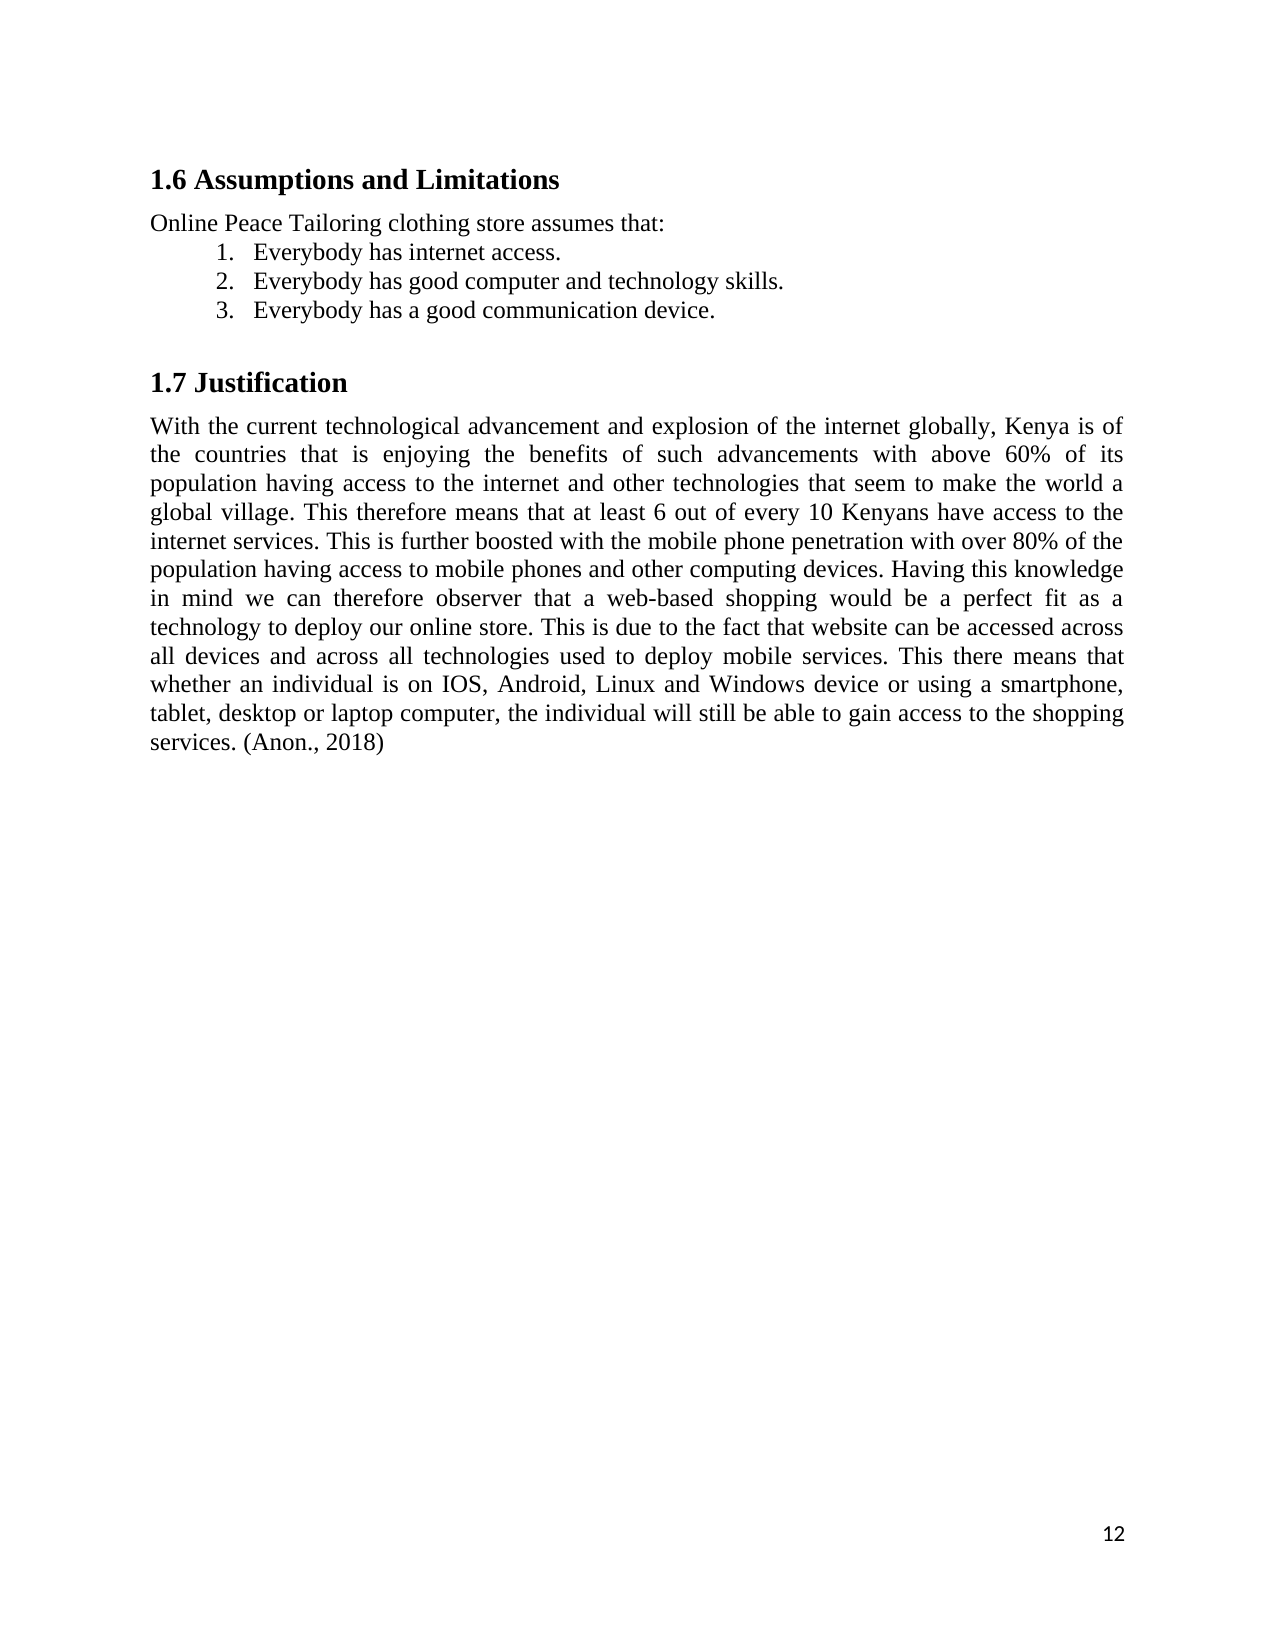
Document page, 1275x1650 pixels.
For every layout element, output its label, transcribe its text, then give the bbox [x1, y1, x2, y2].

list Everybody has good computer and technology skills. [216, 266, 1125, 295]
list With the current technological advancement and explosion of the internet globally, Kenya is of the countries that is enjoying the benefits of such advancements with above 60% of its population having access to the internet and other technologies that seem to make the world a global village. This therefore means that at least 6 out of every 10 Kenyans have access to the internet services. This is further boosted with the mobile phone penetration with over 80% of the population having access to mobile phones and other computing devices. Having this knowledge in mind we can therefore observer that a web-based shopping would be a perfect fit as a technology to deploy our online store. This is due to the fact that website can be accessed across all devices and across all technologies used to deploy mobile services. This there means that whether an individual is on IOS, Android, Linux and Windows device or using a smartphone, tablet, desktop or laptop computer, the individual will still be able to gain access to the shopping services. [150, 411, 1125, 756]
list Everybody has internet access. [216, 237, 1125, 266]
subtitle 1.7 Justification [150, 365, 1125, 398]
subtitle 1.6 Assumptions and Limitations [150, 162, 1125, 196]
list Everybody has a good communication device. [216, 295, 1125, 323]
list Online Peace Tailoring clothing store assumes that: [150, 208, 1125, 237]
